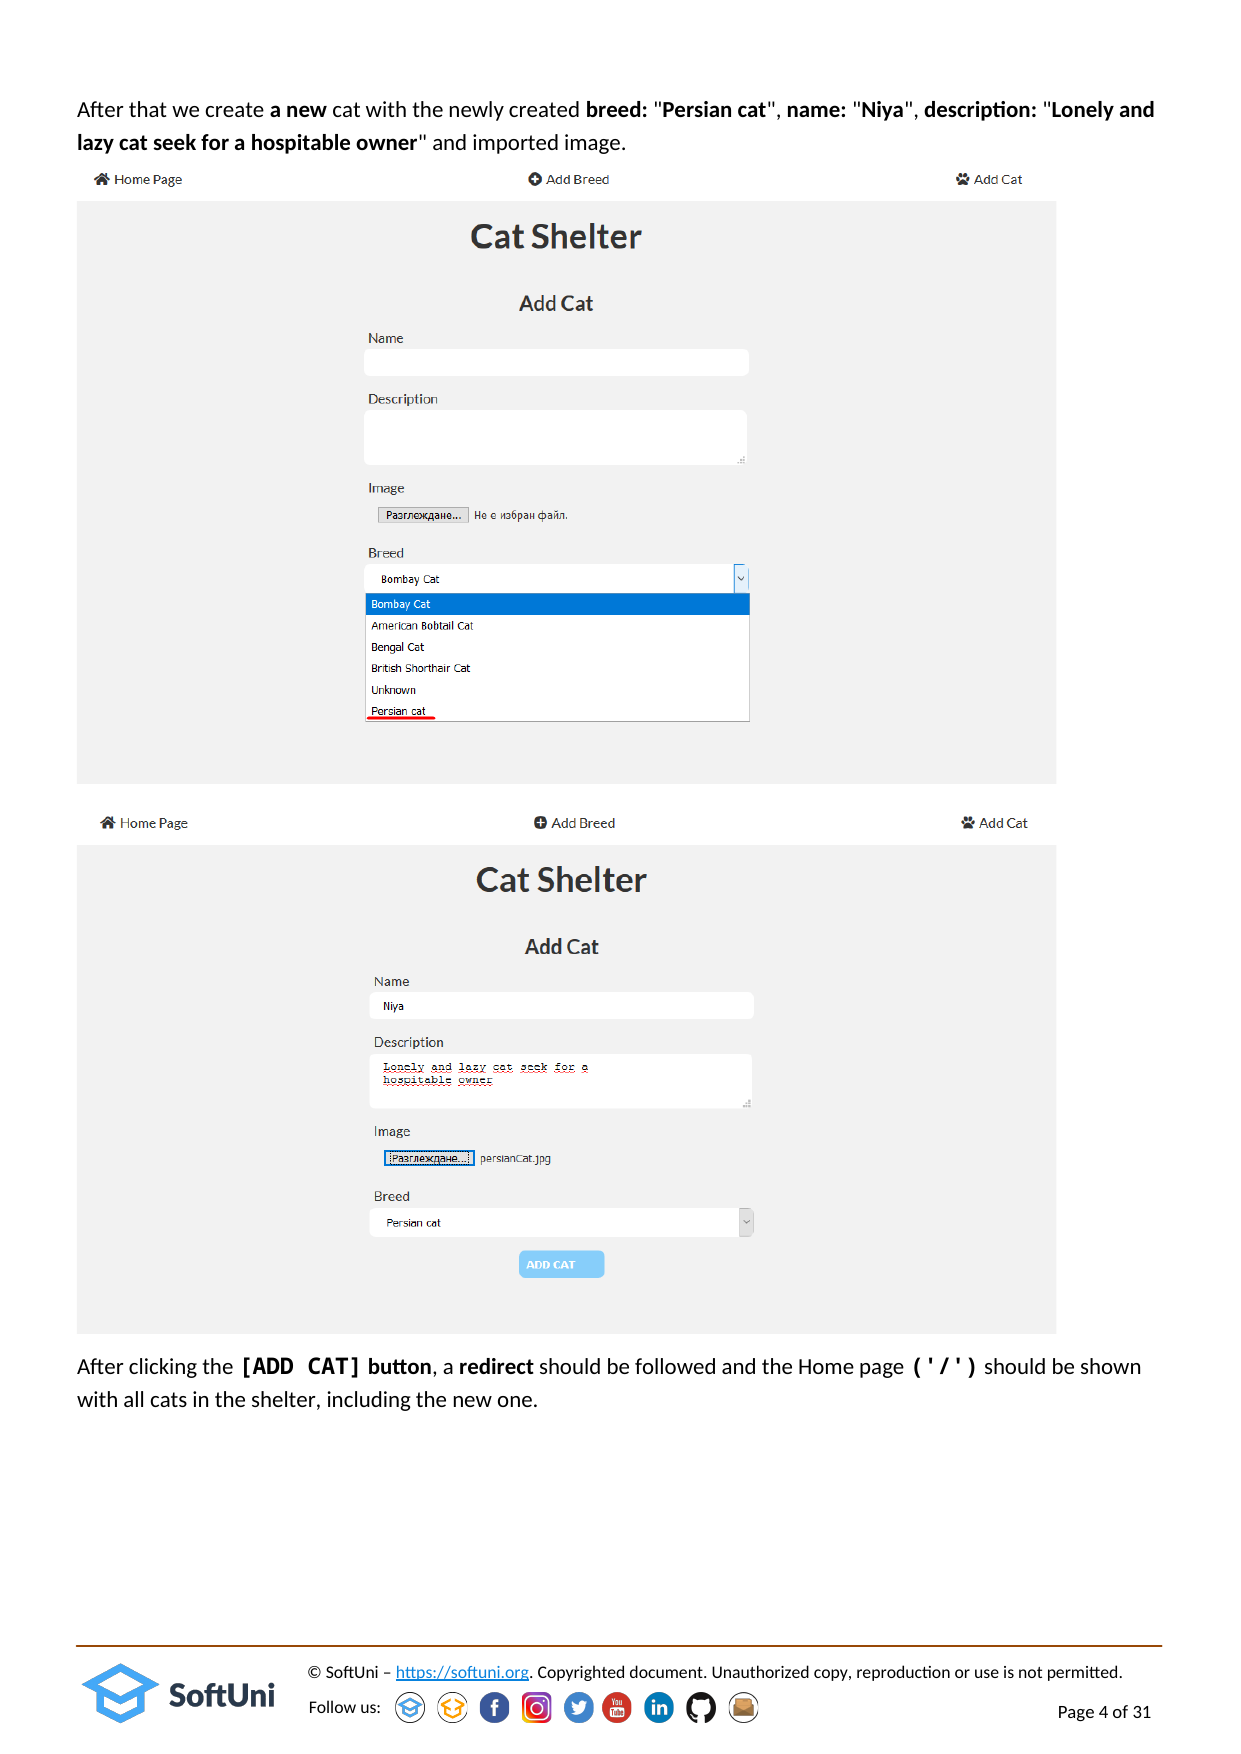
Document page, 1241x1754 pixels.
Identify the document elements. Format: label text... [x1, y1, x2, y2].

picture [522, 1692, 552, 1723]
picture [395, 1692, 425, 1723]
text After clicking the [ADD CAT] button, a redirect should be followed and the Home page ('/') should be shown with all cats in the shelter, including the new one. [77, 1350, 1163, 1413]
picture [75, 1658, 281, 1729]
picture [644, 1692, 653, 1701]
picture [665, 1692, 674, 1701]
picture [437, 1692, 468, 1723]
picture [76, 159, 1057, 784]
picture [602, 1692, 632, 1723]
picture [644, 1714, 653, 1723]
picture [564, 1692, 594, 1723]
picture [479, 1692, 510, 1723]
picture [686, 1692, 716, 1723]
picture [665, 1714, 674, 1723]
picture [658, 1705, 667, 1714]
picture [728, 1692, 759, 1723]
picture [76, 800, 1057, 1334]
